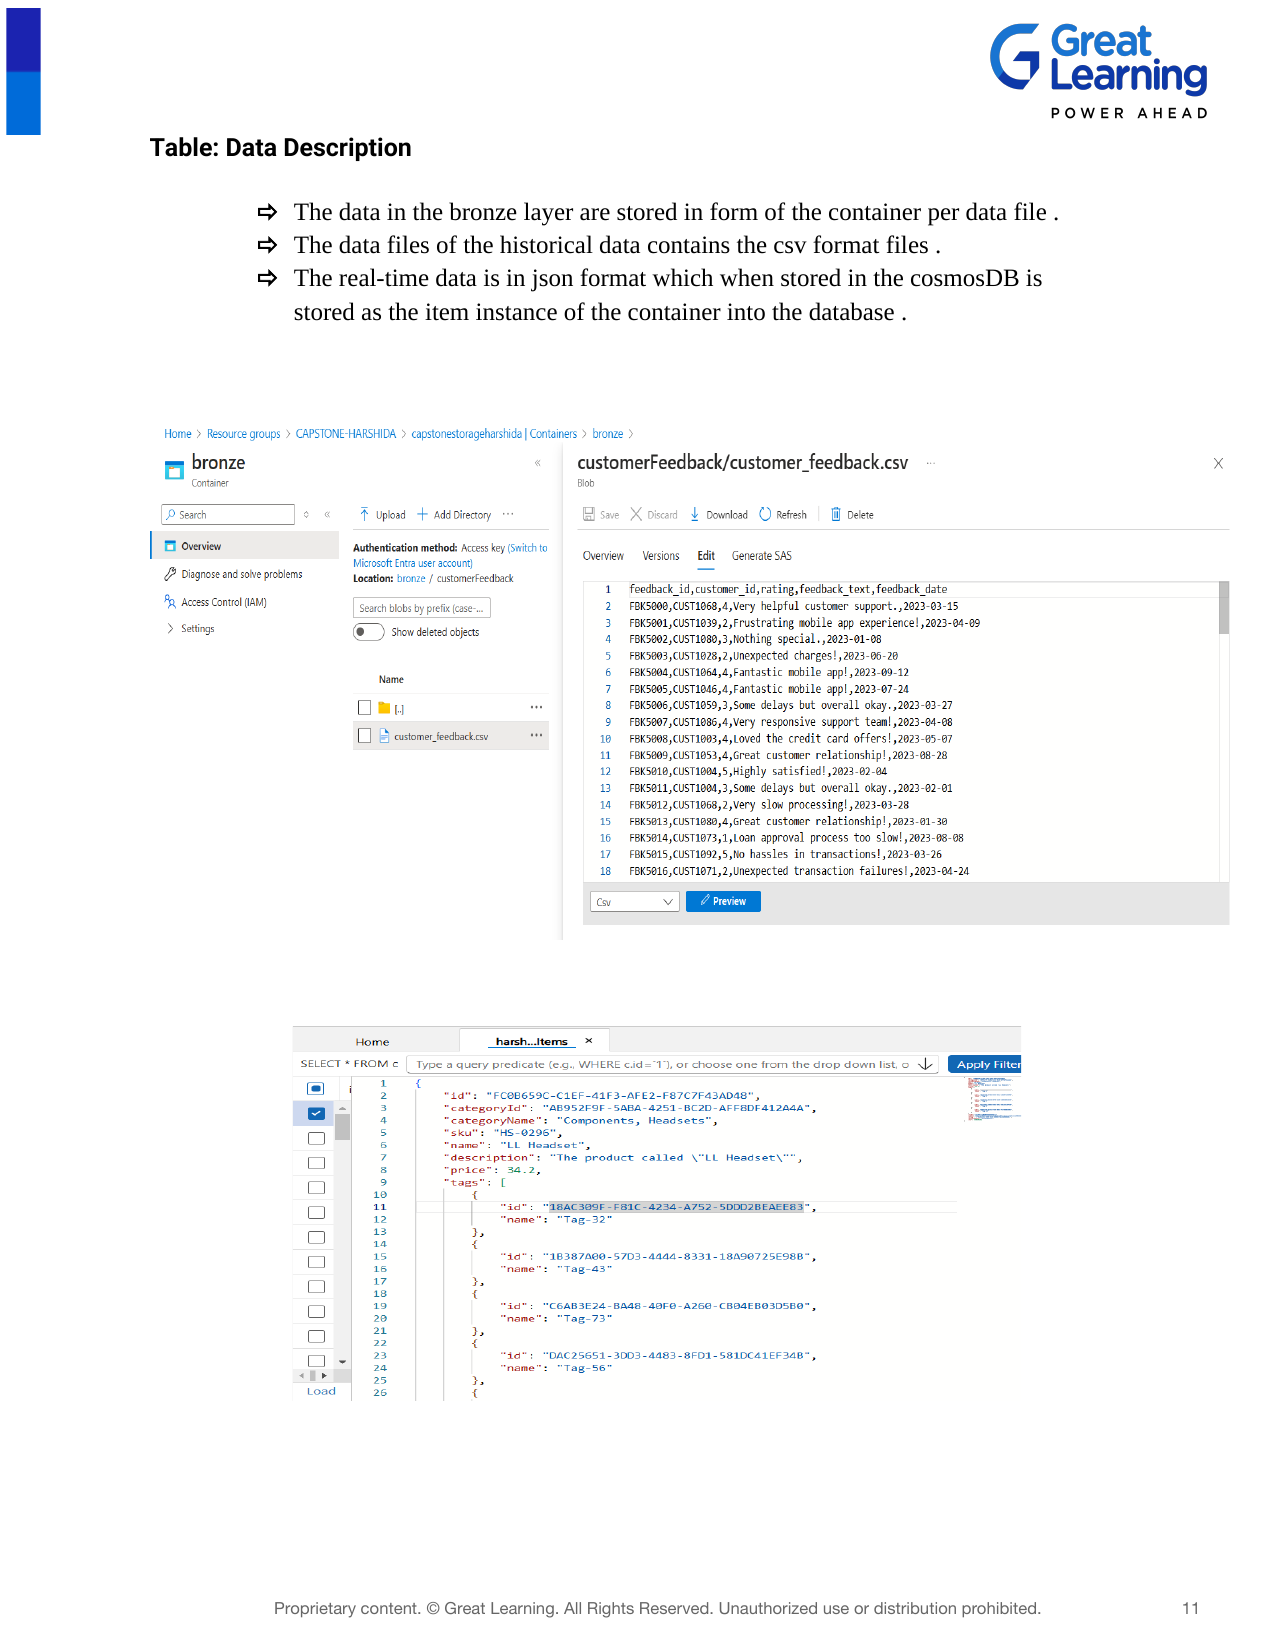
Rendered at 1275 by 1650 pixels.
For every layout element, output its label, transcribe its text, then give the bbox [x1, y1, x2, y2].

list stored as the item instance of the container into the database . [294, 297, 1200, 325]
text Table: Data Description [75, 134, 1200, 163]
picture [6, 8, 41, 135]
picture [150, 420, 1235, 940]
list The data files of the historical data contains the csv format files . [256, 231, 1200, 259]
picture [292, 1026, 1022, 1401]
list The real-time data is in json format which when stored in the cosmosDB is [256, 263, 1200, 292]
picture [956, 8, 1241, 134]
list The data in the bronze layer are stored in form of the container per data file . [256, 197, 1200, 226]
